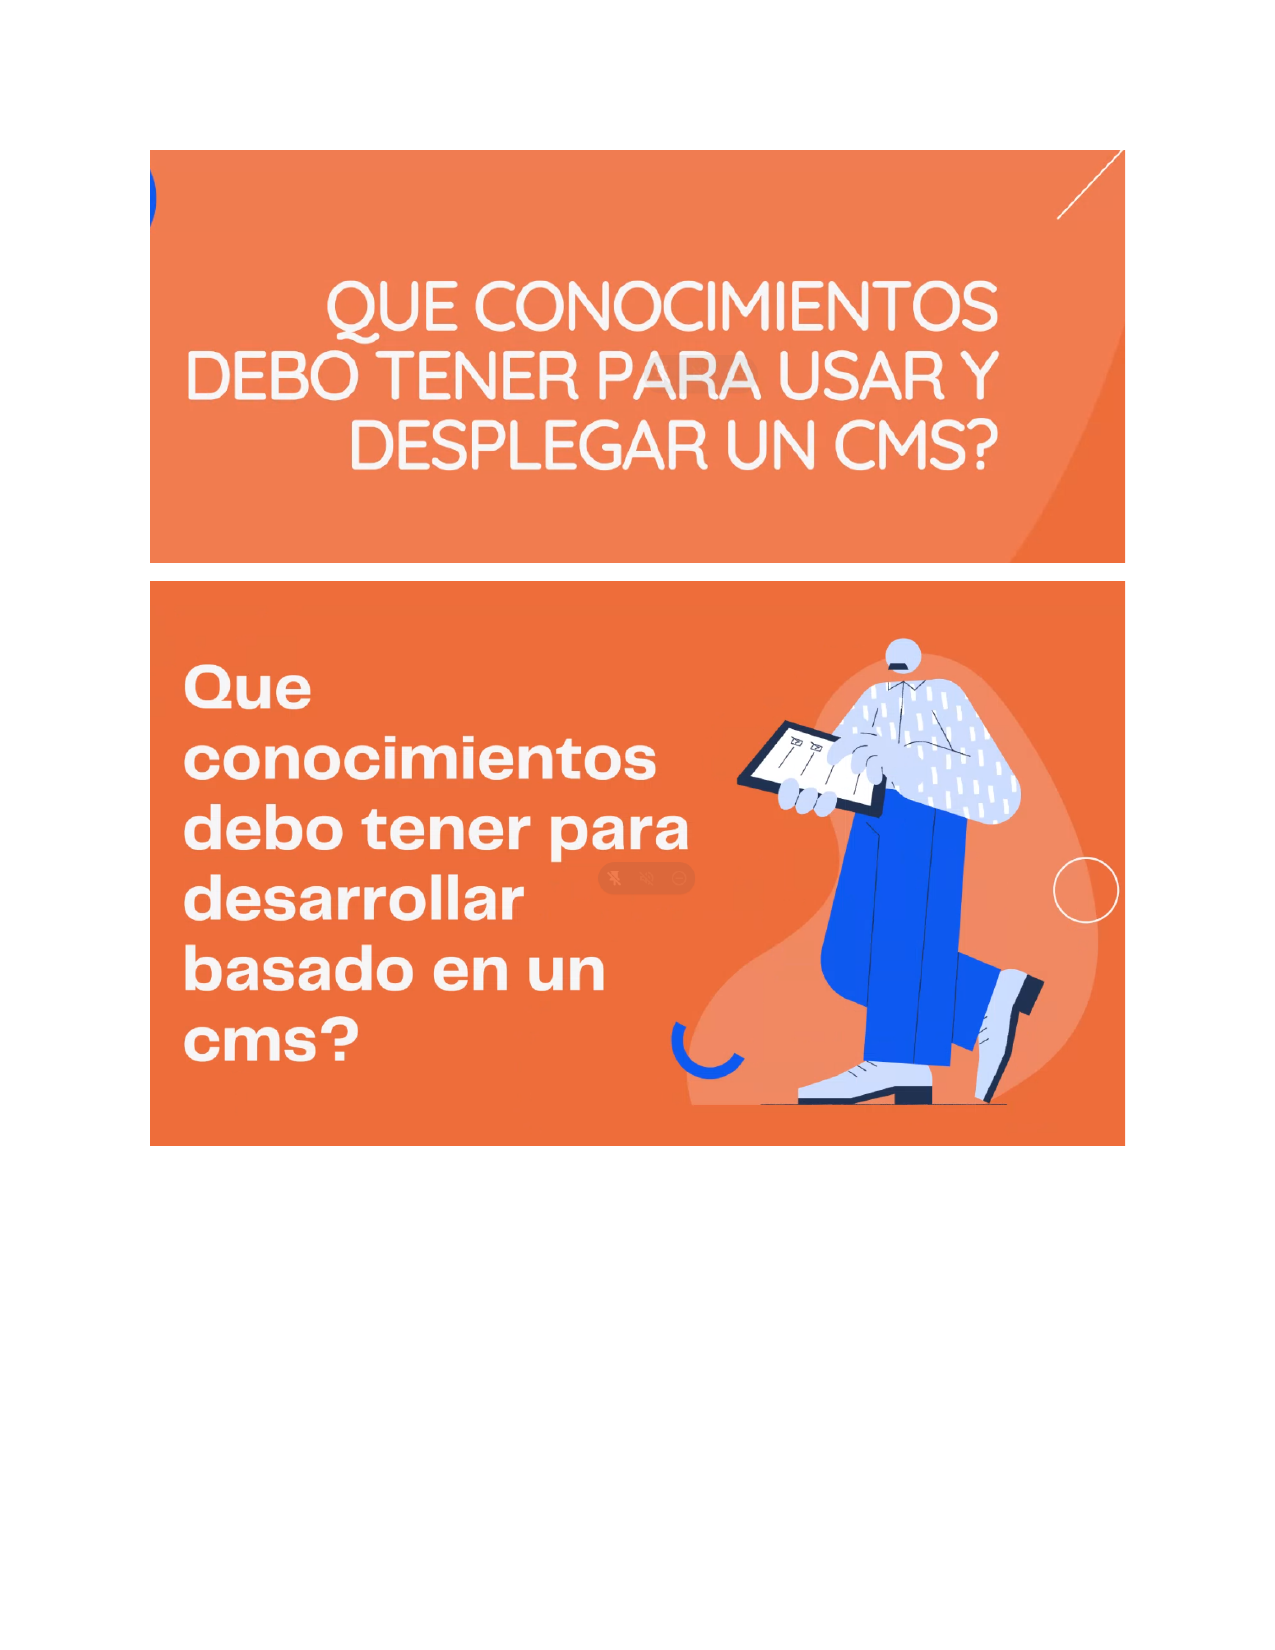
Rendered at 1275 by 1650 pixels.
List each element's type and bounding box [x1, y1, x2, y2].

picture [150, 581, 1125, 1146]
picture [150, 150, 1125, 563]
